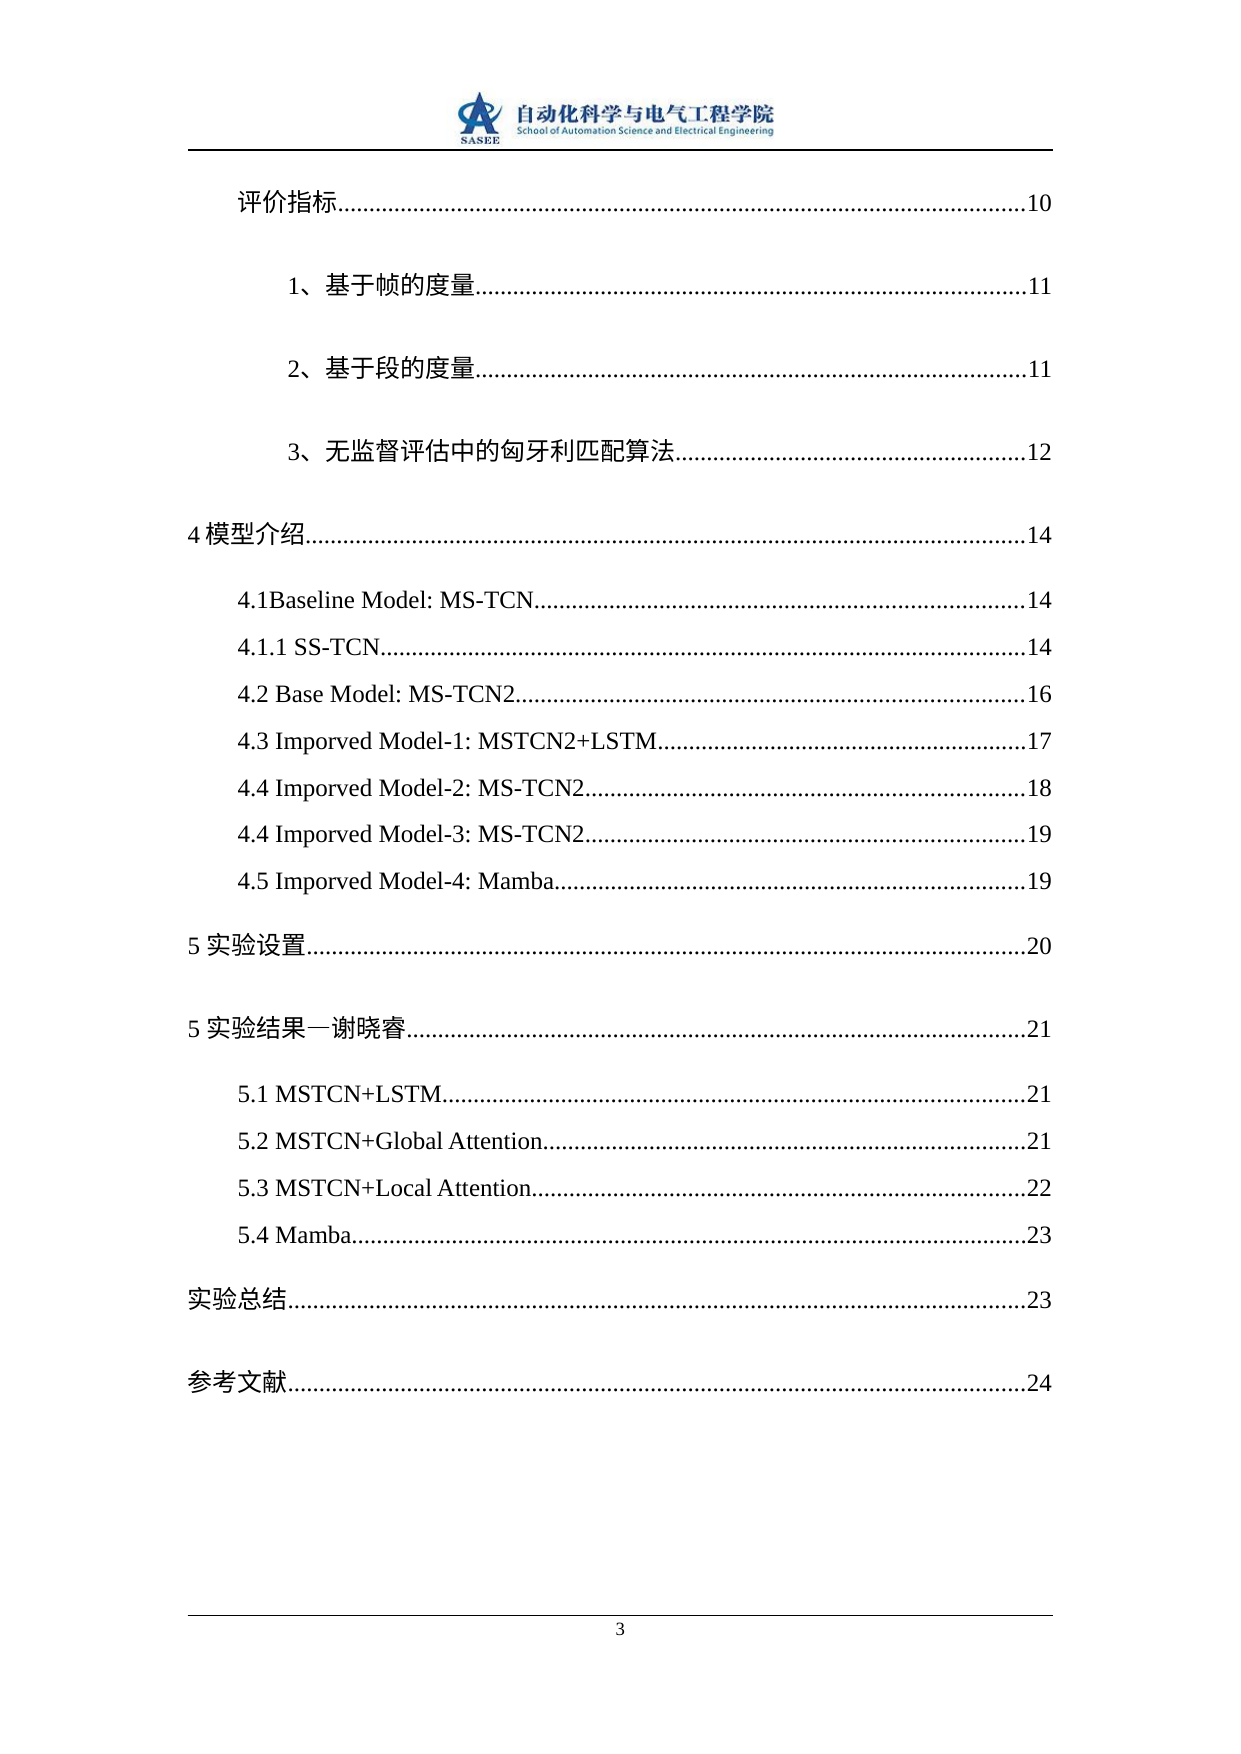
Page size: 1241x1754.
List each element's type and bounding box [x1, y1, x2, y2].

picture [446, 88, 794, 148]
